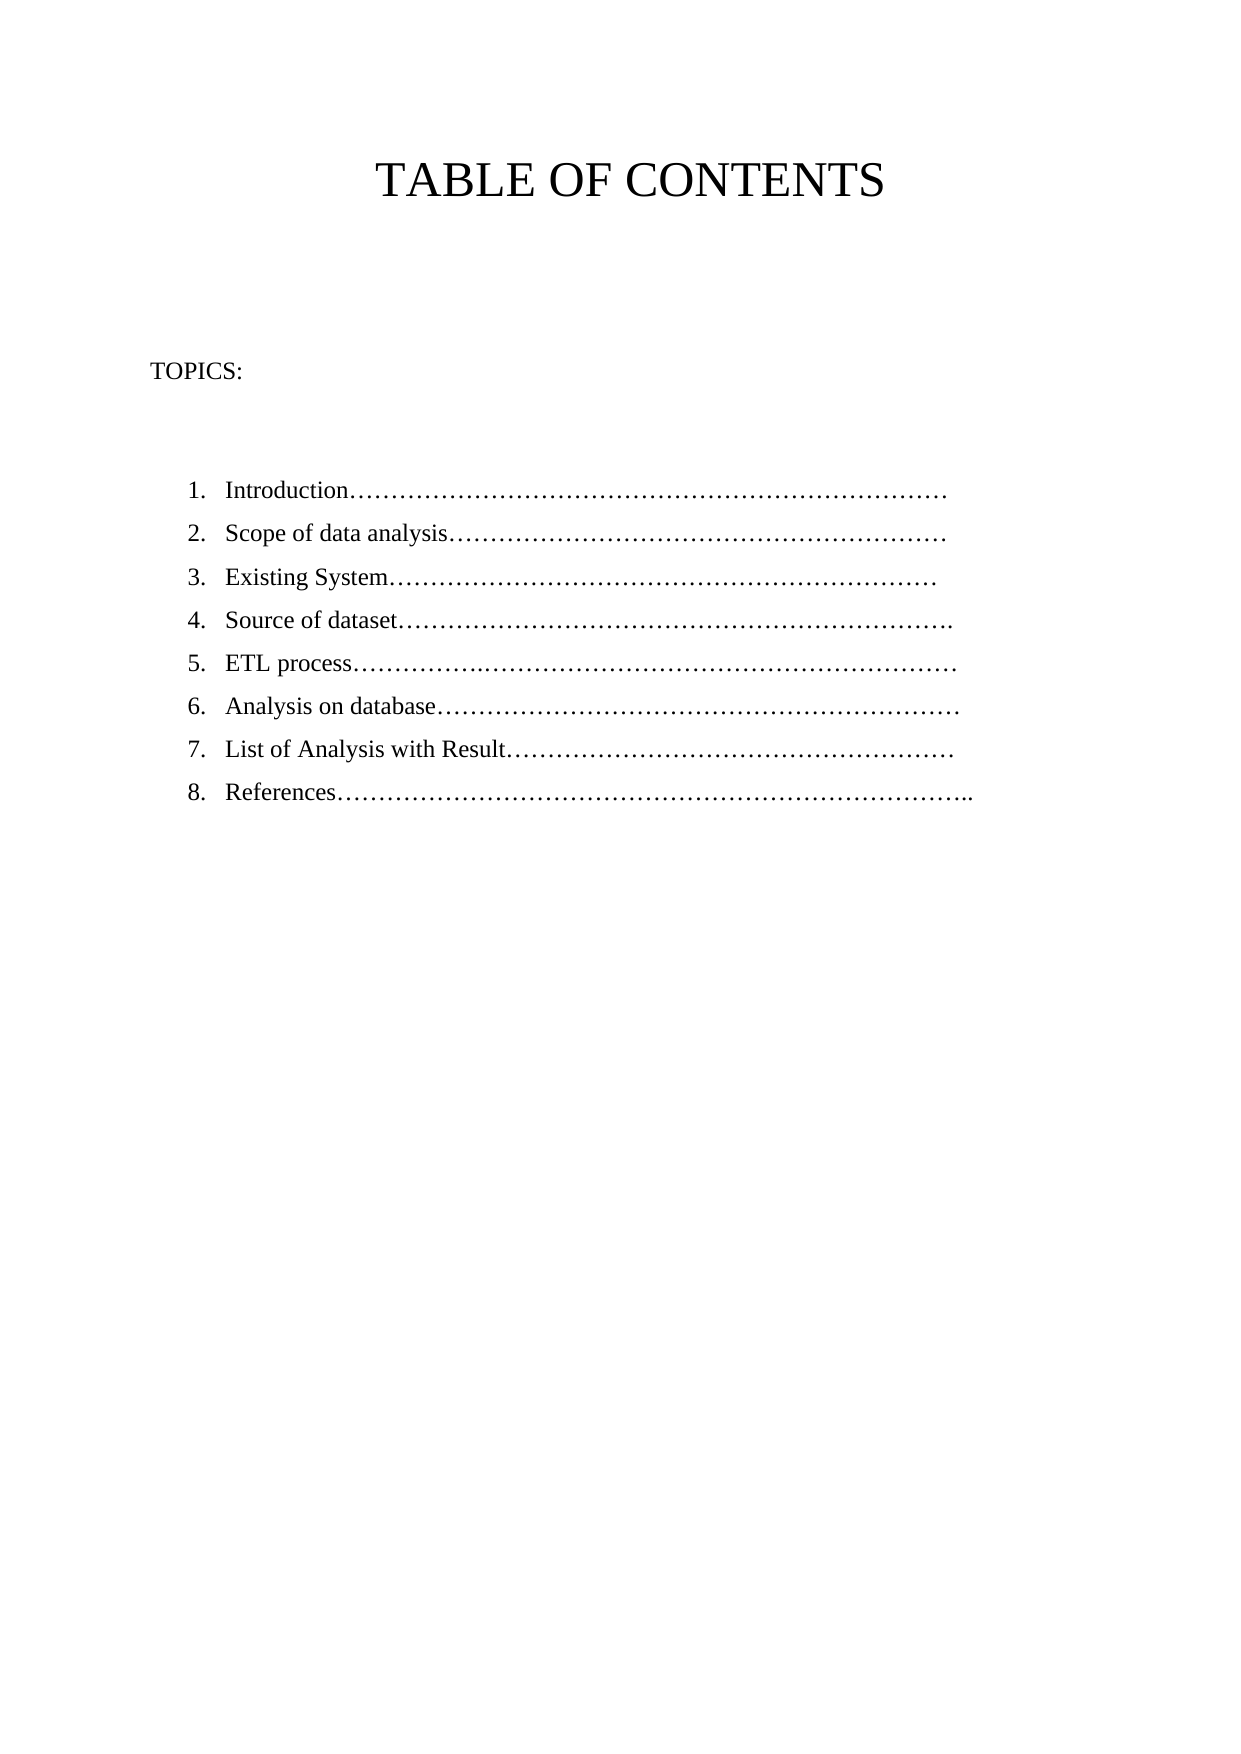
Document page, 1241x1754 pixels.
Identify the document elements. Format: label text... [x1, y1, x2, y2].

list List of Analysis with Result……………………………………………… [187, 734, 1090, 763]
list Introduction……………………………………………………………… [187, 475, 1090, 504]
list References………………………………………………………………….. [187, 777, 1090, 806]
text TABLE OF CONTENTS [150, 150, 1090, 207]
list Existing System………………………………………………………… [187, 562, 1090, 590]
list Scope of data analysis…………………………………………………… [187, 518, 1090, 547]
list Analysis on database……………………………………………………… [187, 691, 1090, 720]
text TOPICS: [150, 356, 1090, 384]
list ETL process…………….………………………………………………… [187, 648, 1090, 677]
list Source of dataset…………………………………………………………. [187, 605, 1090, 633]
